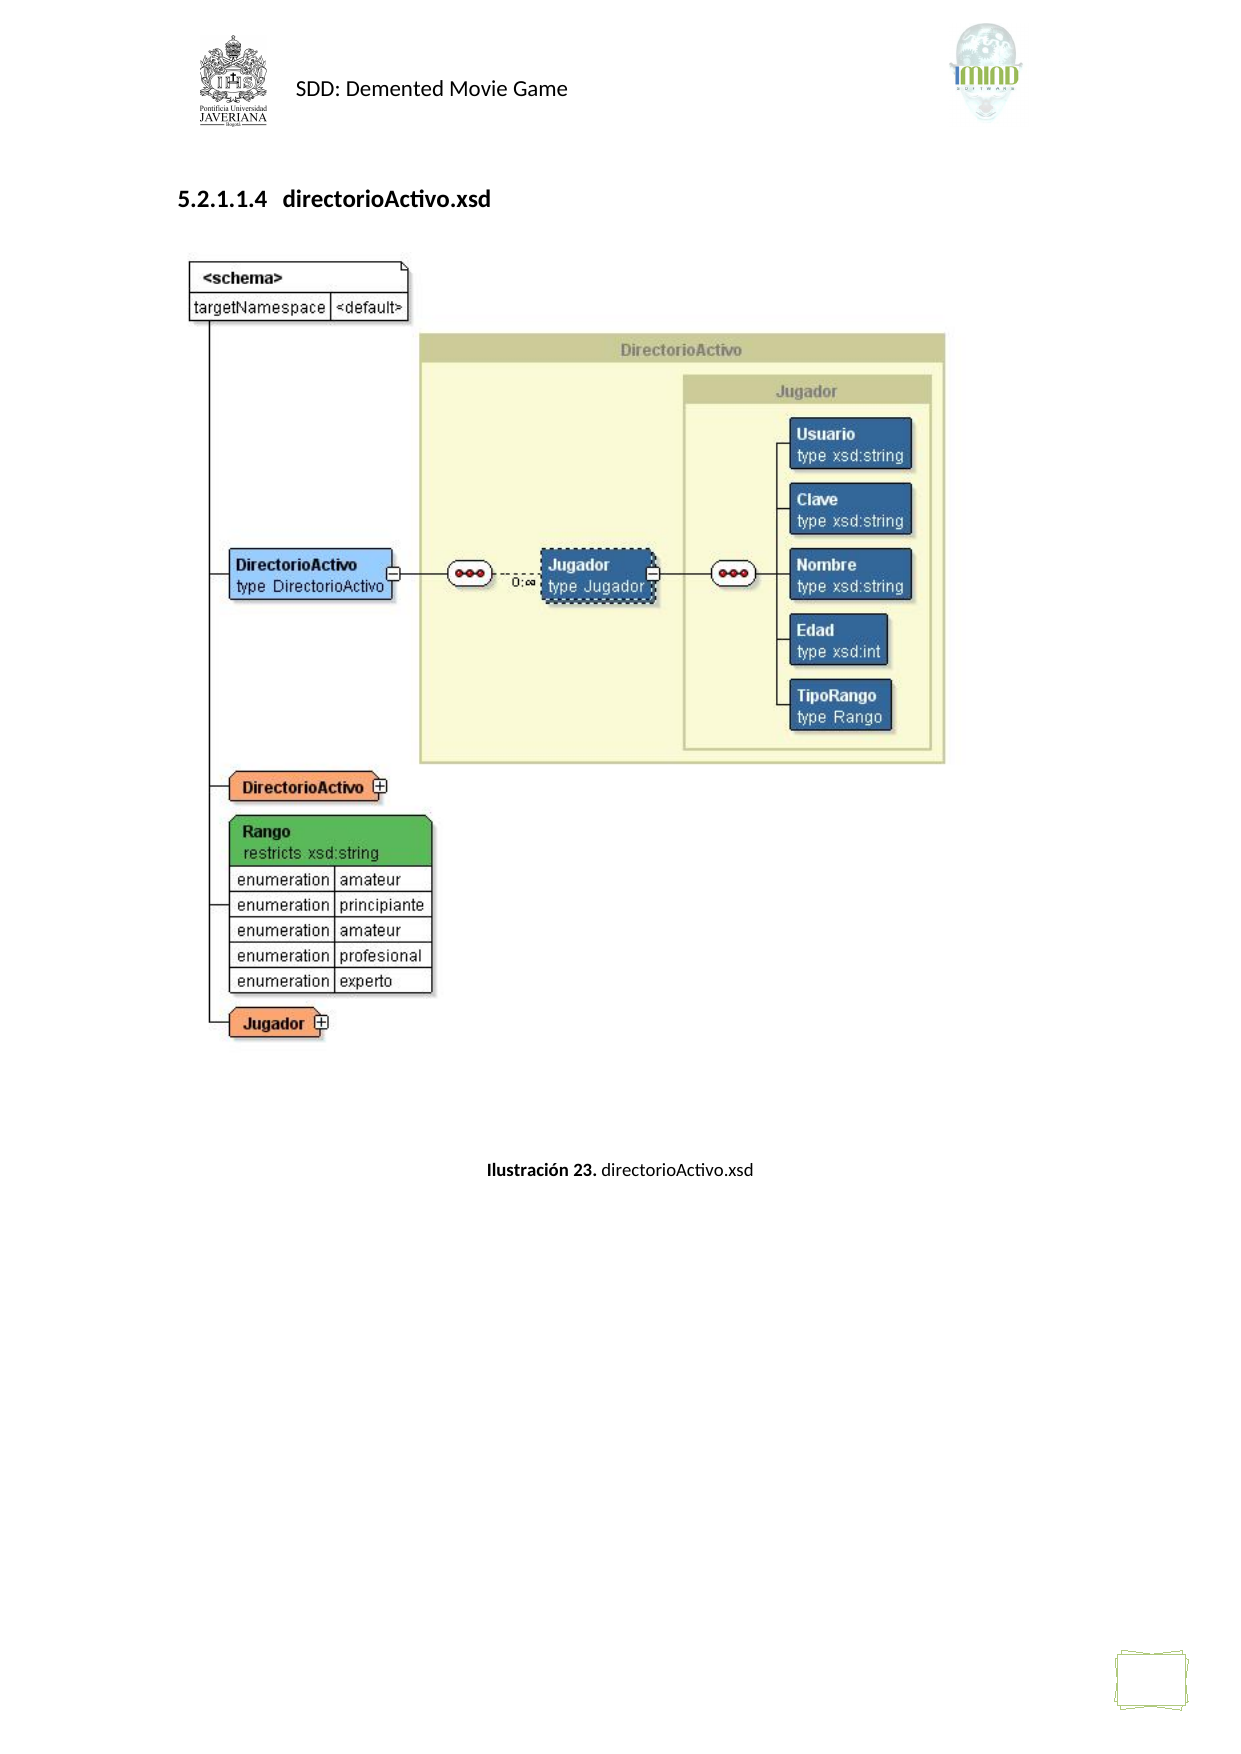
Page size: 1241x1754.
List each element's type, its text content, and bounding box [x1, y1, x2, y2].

picture [200, 35, 267, 127]
picture [177, 252, 1063, 1155]
picture [948, 23, 1029, 127]
list directorioActivo.xsd [177, 183, 1063, 213]
